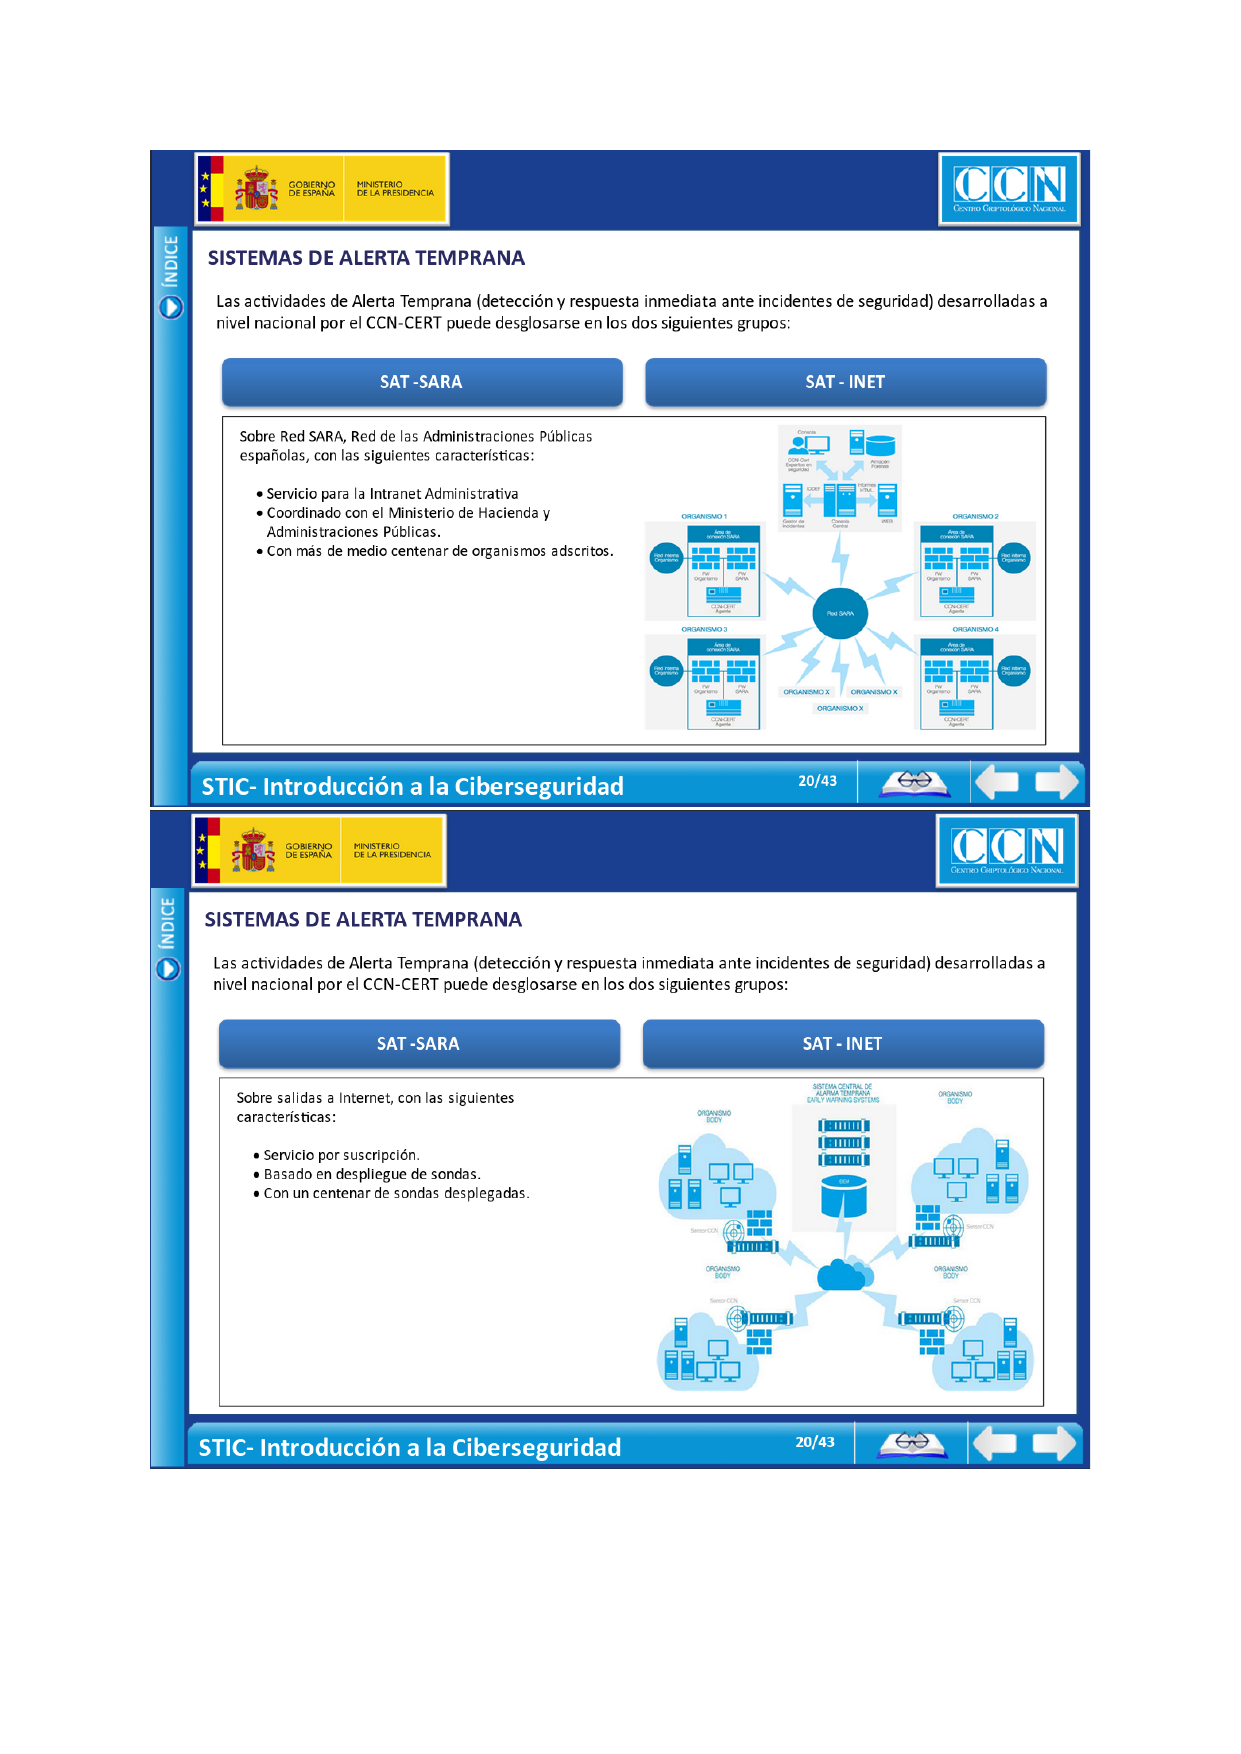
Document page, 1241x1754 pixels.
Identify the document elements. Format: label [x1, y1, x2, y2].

picture [150, 810, 1091, 1469]
picture [150, 150, 1091, 807]
